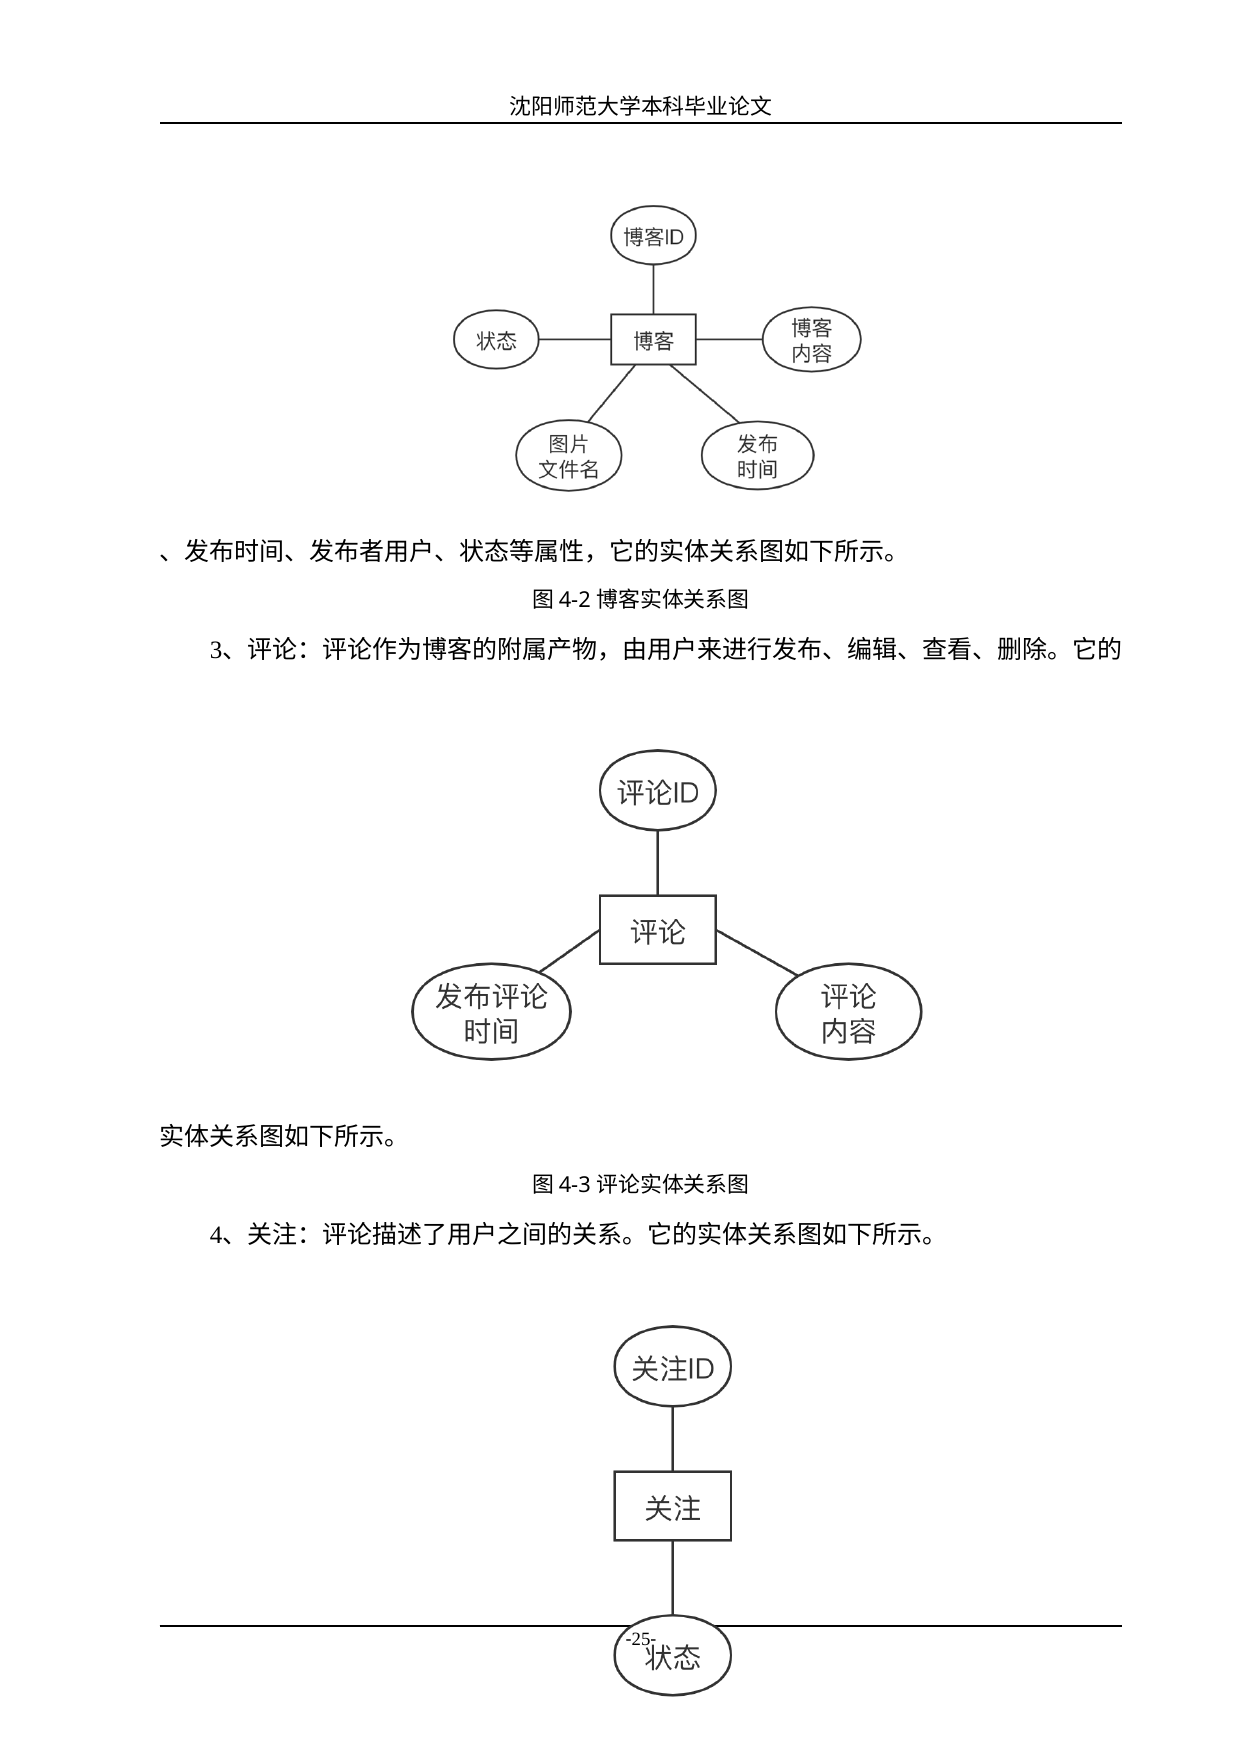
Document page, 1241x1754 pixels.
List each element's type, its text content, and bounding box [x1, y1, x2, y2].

text 4、关注：评论描述了用户之间的关系。它的实体关系图如下所示。 [159, 1200, 1122, 1265]
picture [380, 718, 953, 1092]
picture [430, 182, 883, 514]
text 图4-2 博客实体关系图 [159, 582, 1122, 615]
text 图4-3 评论实体关系图 [159, 1167, 1122, 1200]
picture [582, 1295, 763, 1727]
